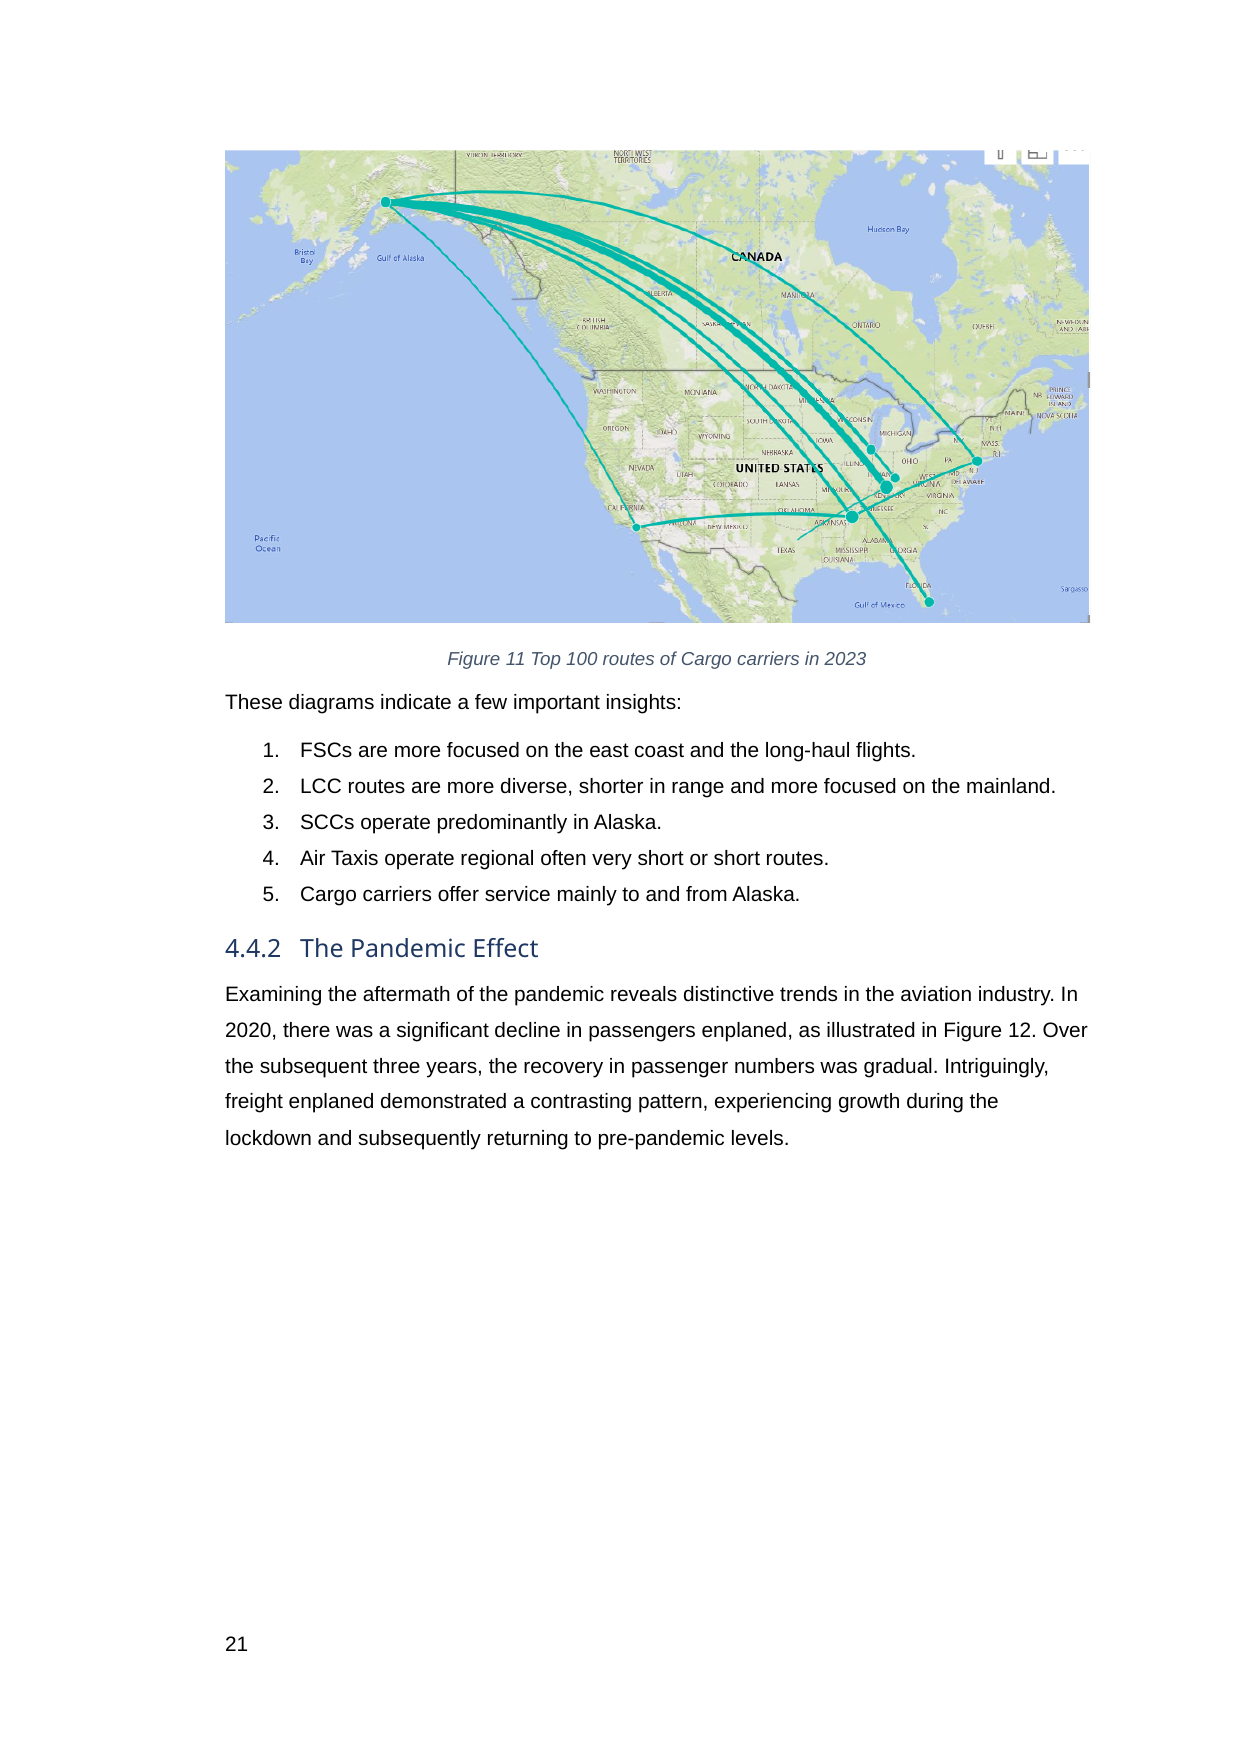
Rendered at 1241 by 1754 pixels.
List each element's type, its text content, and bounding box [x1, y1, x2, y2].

picture [225, 150, 1091, 623]
list FSCs are more focused on the east coast and the long-haul flights. [262, 738, 1090, 762]
list Air Taxis operate regional often very short or short routes. [262, 846, 1090, 870]
text These diagrams indicate a few important insights: [225, 690, 1090, 714]
subtitle The Pandemic Effect [225, 931, 1090, 964]
list SCCs operate predominantly in Alaska. [262, 810, 1090, 834]
list LCC routes are more diverse, shorter in range and more focused on the mainland. [262, 774, 1090, 798]
text Examining the aftermath of the pandemic reveals distinctive trends in the aviation industry. In 2020, there was a significant decline in passengers enplaned, as illustrated in Figure 12. Over the subsequent three years, the recovery in passenger numbers was gradual. Intriguingly, freight enplaned demonstrated a contrasting pattern, experiencing growth during the lockdown and subsequently returning to pre-pandemic levels. [225, 982, 1090, 1149]
list Cargo carriers offer service mainly to and from Alaska. [262, 882, 1090, 906]
